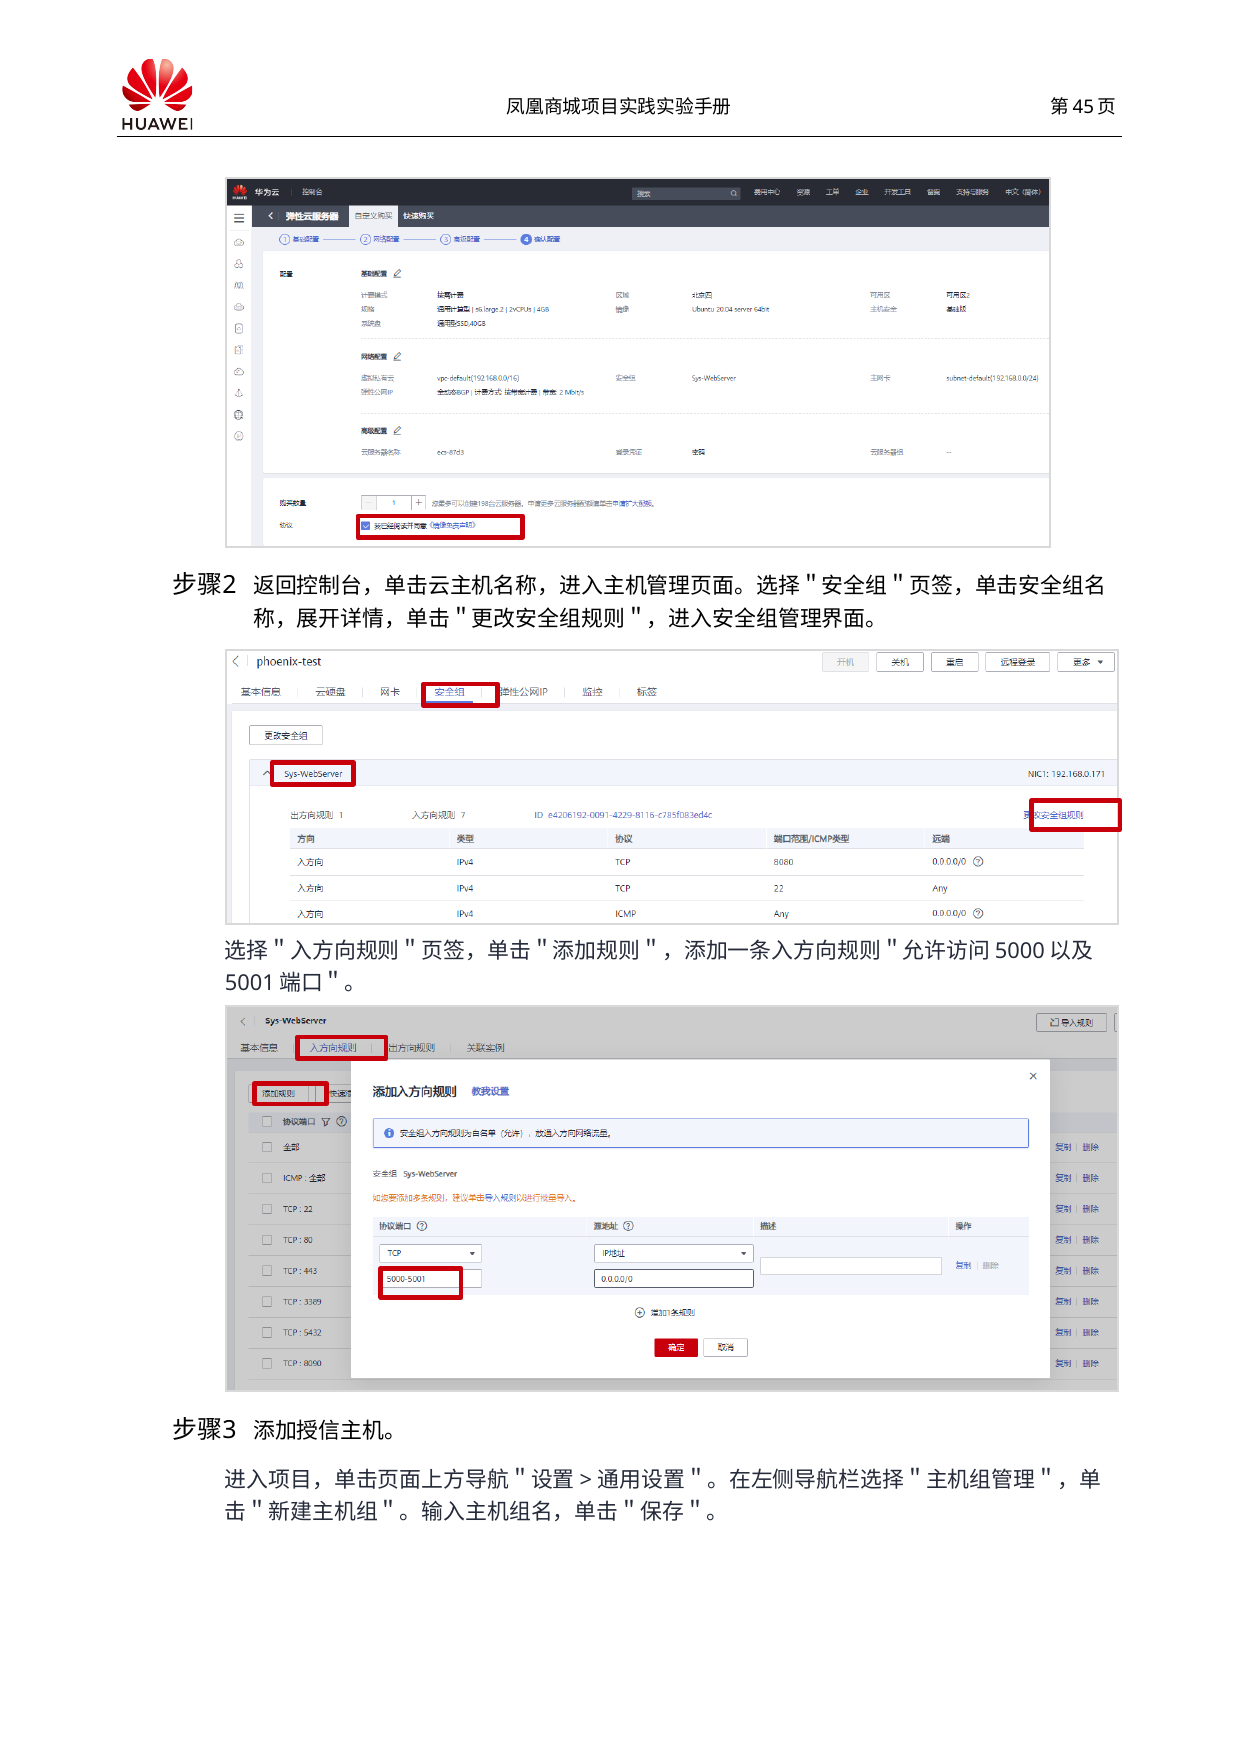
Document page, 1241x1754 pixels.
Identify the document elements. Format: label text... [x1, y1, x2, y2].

text 添加授信主机。 [236, 1409, 1122, 1445]
text 进入项目，单击页面上方导航＂设置 > 通用设置＂。在左侧导航栏选择＂主机组管理＂，单击＂新建主机组＂。输入主机组名，单击＂保存＂。 [728, 1462, 1122, 1525]
picture [227, 651, 1117, 923]
picture [122, 59, 193, 130]
picture [227, 179, 1049, 546]
text 返回控制台，单击云主机名称，进入主机管理页面。选择＂安全组＂页签，单击安全组名称，展开详情，单击＂更改安全组规则＂，进入安全组管理界面。 [236, 564, 1122, 632]
text 选择＂入方向规则＂页签，单击＂添加规则＂，添加一条入方向规则＂允许访问5000以及5001端口＂。 [366, 933, 1122, 997]
picture [227, 1007, 1117, 1390]
picture [1034, 803, 1117, 827]
